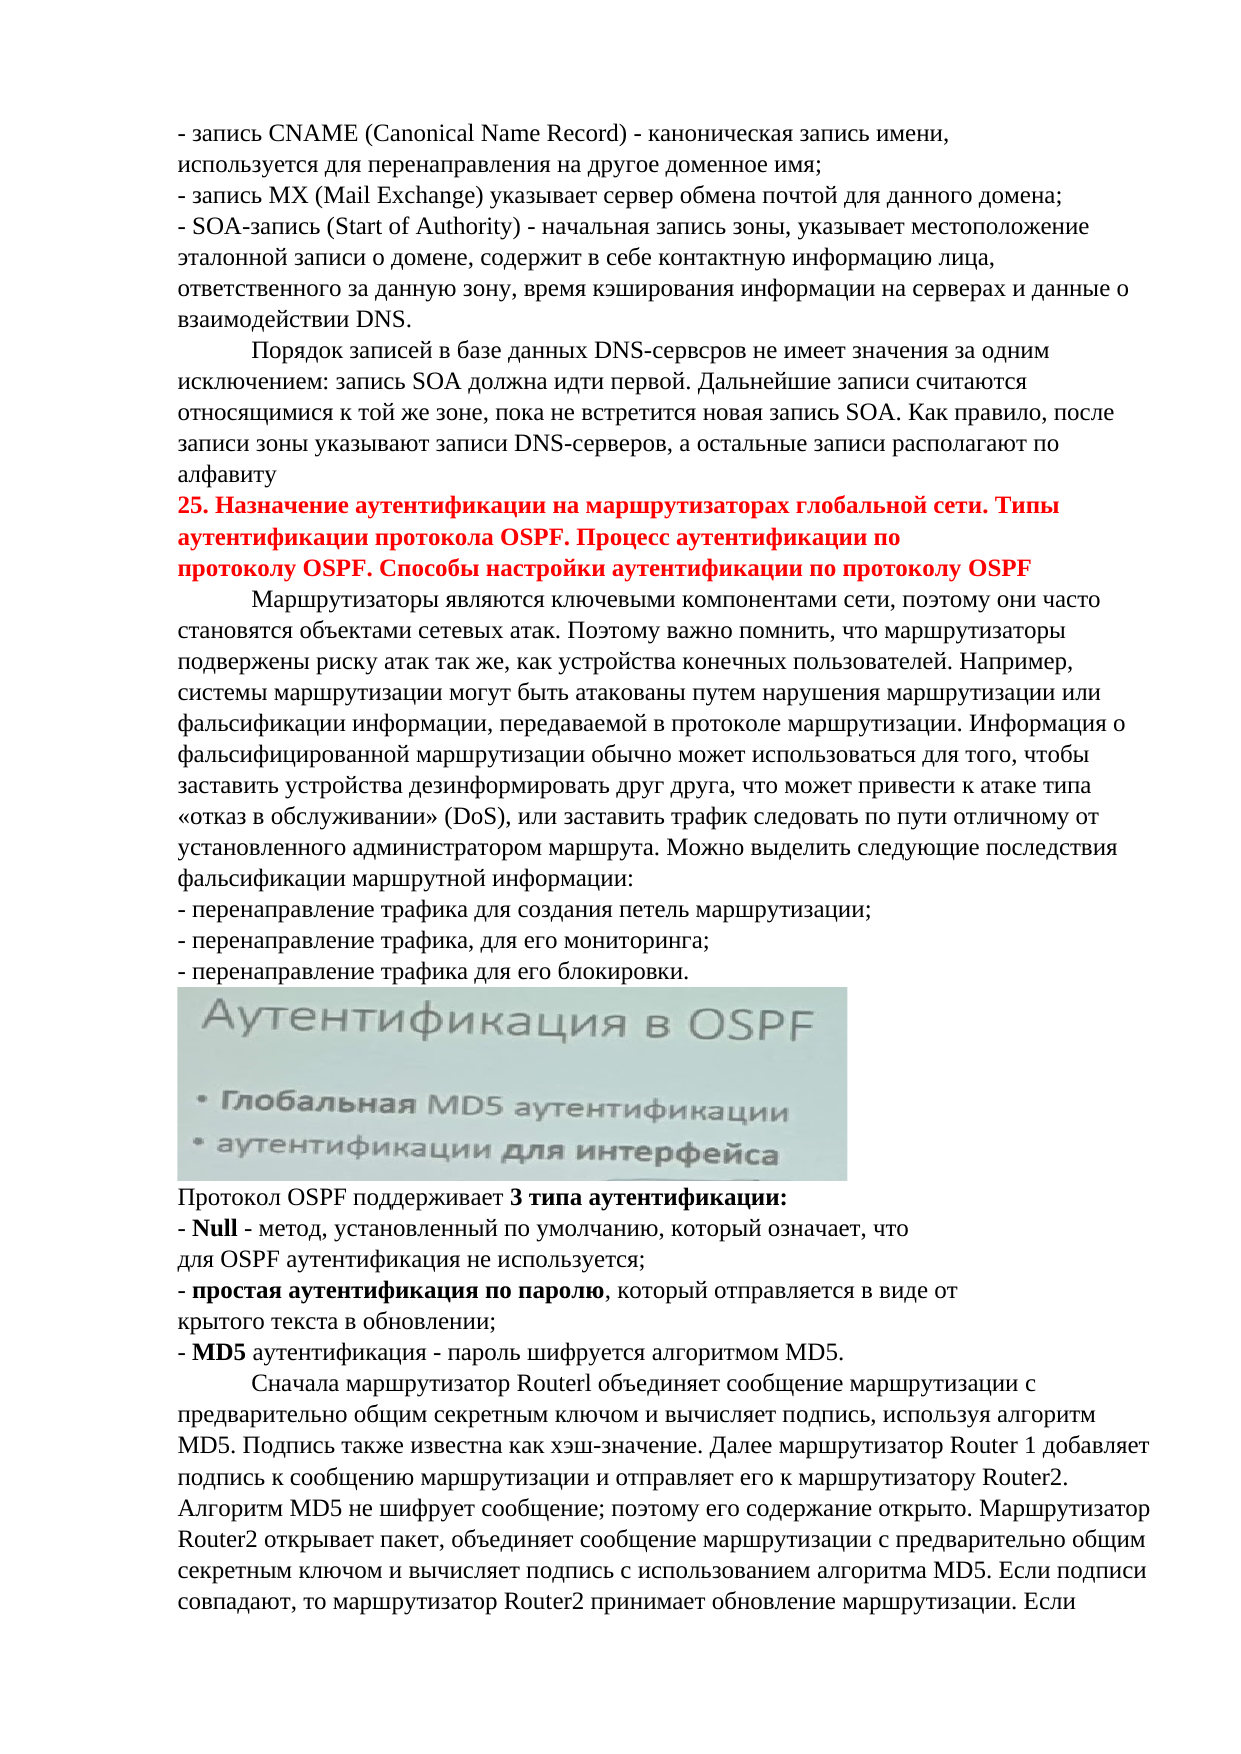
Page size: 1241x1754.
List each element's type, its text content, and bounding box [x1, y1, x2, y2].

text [177, 1368, 1152, 1614]
text - запись MX (Mail Exchange) указывает сервер обмена почтой для данного домена; [177, 180, 1152, 209]
text крытого текста в обновлении; [177, 1306, 1152, 1335]
text используется для перенаправления на другое доменное имя; [177, 149, 1152, 178]
text Порядок записей в базе данных DNS-сервсров не имеет значения за одним исключением: запись SOA должна идти первой. Дальнейшие записи считаются относящимися к той же зоне, пока не встретится новая запись SOA. Как правило, после записи зоны указывают записи DNS-серверов, а остальные записи располагают по алфавиту 25. Назначение аутентификации на маршрутизаторах глобальной сети. Типы аутентификации протокола OSPF. Процесс аутентификации по [177, 335, 1152, 550]
text - Null - метод, установленный по умолчанию, который означает, что [177, 1213, 1152, 1242]
picture [177, 987, 848, 1181]
text - MD5 аутентификация - пароль шифруется алгоритмом MD5. [177, 1337, 1152, 1366]
text - перенаправление трафика для создания петель маршрутизации; [177, 894, 1152, 923]
text Маршрутизаторы являются ключевыми компонентами сети, поэтому они часто становятся объектами сетевых атак. Поэтому важно помнить, что маршрутизаторы подвержены риску атак так же, как устройства конечных пользователей. Например, системы маршрутизации могут быть атакованы путем нарушения маршрутизации или фальсификации информации, передаваемой в протоколе маршрутизации. Информация о фальсифицированной маршрутизации обычно может использоваться для того, чтобы заставить устройства дезинформировать друг друга, что может привести к атаке типа «отказ в обслуживании» (DoS), или заставить трафик следовать по пути отличному от установленного администратором маршрута. Можно выделить следующие последствия фальсификации маршрутной информации: [177, 584, 1152, 892]
text протоколу OSPF. Способы настройки аутентификации по протоколу OSPF [177, 553, 1152, 581]
text - запись CNAME (Canonical Name Record) - каноническая запись имени, [177, 118, 1152, 147]
text Протокол OSPF поддерживает 3 типа аутентификации: [177, 1182, 1152, 1211]
text для OSPF аутентификация не используется; [177, 1244, 1152, 1273]
text - перенаправление трафика, для его мониторинга; [177, 925, 1152, 954]
text - простая аутентификация по паролю, который отправляется в виде от­ [177, 1275, 1152, 1304]
text - SOA-запись (Start of Authority) - начальная запись зоны, указывает местоположение эталонной записи о домене, содержит в себе контактную информацию лица, ответственного за данную зону, время кэширования информации на серверах и данные о взаимодействии DNS. [177, 211, 1152, 333]
